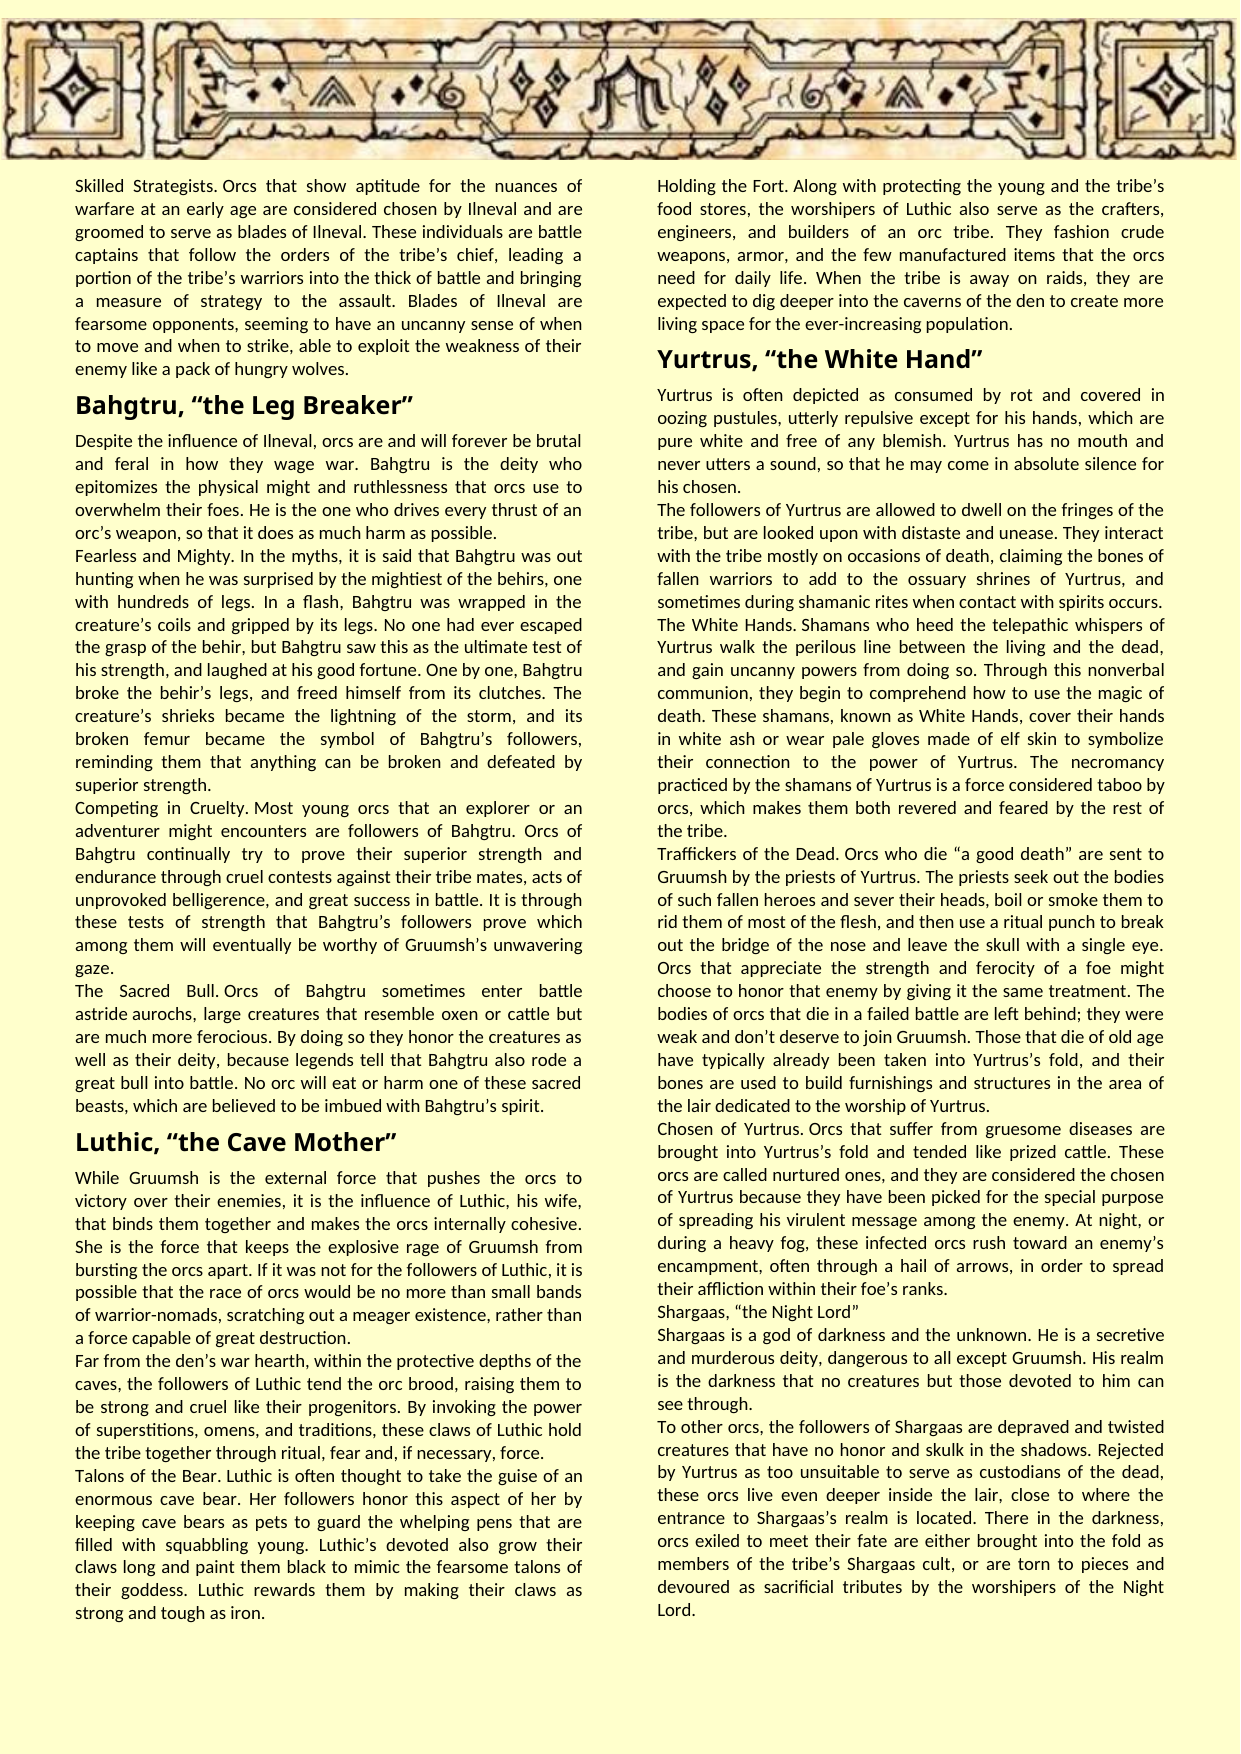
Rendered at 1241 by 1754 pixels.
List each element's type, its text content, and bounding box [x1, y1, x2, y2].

picture [0, 18, 1236, 159]
text To other orcs, the followers of Shargaas are depraved and twisted creatures that have no honor and skulk in the shadows. Rejected by Yurtrus as too unsuitable to serve as custodians of the dead, these orcs live even deeper inside the lair, close to where the entrance to Shargaas’s realm is located. There in the darkness, orcs exiled to meet their fate are either brought into the fold as members of the tribe’s Shargaas cult, or are torn to pieces and devoured as sacrificial tributes by the worshipers of the Night Lord. [657, 1415, 1165, 1621]
subtitle Bahgtru, “the Leg Breaker” [75, 388, 583, 422]
text Far from the den’s war hearth, within the protective depths of the caves, the followers of Luthic tend the orc brood, raising them to be strong and cruel like their progenitors. By invoking the power of superstitions, omens, and traditions, these claws of Luthic hold the tribe together through ritual, fear and, if necessary, force. [75, 1349, 583, 1464]
text Traffickers of the Dead. Orcs who die “a good death” are sent to Gruumsh by the priests of Yurtrus. The priests seek out the bodies of such fallen heroes and sever their heads, boil or smoke them to rid them of most of the flesh, and then use a ritual punch to break out the bridge of the nose and leave the skull with a single eye. Orcs that appreciate the strength and ferocity of a foe might choose to honor that enemy by giving it the same treatment. The bodies of orcs that die in a failed battle are left behind; they were weak and don’t deserve to join Gruumsh. Those that die of old age have typically already been taken into Yurtrus’s fold, and their bones are used to build furnishings and structures in the area of the lair dedicated to the worship of Yurtrus. [657, 842, 1165, 1117]
text Chosen of Yurtrus. Orcs that suffer from gruesome diseases are brought into Yurtrus’s fold and tended like prized cattle. These orcs are called nurtured ones, and they are considered the chosen of Yurtrus because they have been picked for the special purpose of spreading his virulent message among the enemy. At night, or during a heavy fog, these infected orcs rush toward an enemy’s encampment, often through a hail of arrows, in order to spread their affliction within their foe’s ranks. [657, 1117, 1165, 1300]
text Shargaas is a god of darkness and the unknown. He is a secretive and murderous deity, dangerous to all except Gruumsh. His realm is the darkness that no creatures but those devoted to him can see through. [657, 1323, 1165, 1415]
subtitle Yurtrus, “the White Hand” [657, 342, 1165, 376]
text Holding the Fort. Along with protecting the young and the tribe’s food stores, the worshipers of Luthic also serve as the crafters, engineers, and builders of an orc tribe. They fashion crude weapons, armor, and the few manufactured items that the orcs need for daily life. When the tribe is away on raids, they are expected to dig deeper into the caverns of the den to create more living space for the ever-increasing population. [657, 159, 1165, 334]
text The Sacred Bull. Orcs of Bahgtru sometimes enter battle astride aurochs, large creatures that resemble oxen or cattle but are much more ferocious. By doing so they honor the creatures as well as their deity, because legends tell that Bahgtru also rode a great bull into battle. No orc will eat or harm one of these sacred beasts, which are believed to be imbued with Bahgtru’s spirit. [75, 979, 583, 1117]
text Talons of the Bear. Luthic is often thought to take the guise of an enormous cave bear. Her followers honor this aspect of her by keeping cave bears as pets to guard the whelping pens that are filled with squabbling young. Luthic’s devoted also grow their claws long and paint them black to mimic the fearsome talons of their goddess. Luthic rewards them by making their claws as strong and tough as iron. [75, 1464, 583, 1624]
text Yurtrus is often depicted as consumed by rot and covered in oozing pustules, utterly repulsive except for his hands, which are pure white and free of any blemish. Yurtrus has no mouth and never utters a sound, so that he may come in absolute silence for his chosen. [657, 384, 1165, 498]
subtitle Luthic, “the Cave Mother” [75, 1124, 583, 1158]
text Despite the influence of Ilneval, orcs are and will forever be brutal and feral in how they wage war. Bahgtru is the deity who epitomizes the physical might and ruthlessness that orcs use to overwhelm their foes. He is the one who drives every thrust of an orc’s weapon, so that it does as much harm as possible. [75, 429, 583, 544]
text Skilled Strategists. Orcs that show aptitude for the nuances of warfare at an early age are considered chosen by Ilneval and are groomed to serve as blades of Ilneval. These individuals are battle captains that follow the orders of the tribe’s chief, leading a portion of the tribe’s warriors into the thick of battle and bringing a measure of strategy to the assault. Blades of Ilneval are fearsome opponents, seeming to have an uncanny sense of when to move and when to strike, able to exploit the weakness of their enemy like a pack of hungry wolves. [75, 159, 583, 380]
text The followers of Yurtrus are allowed to dwell on the fringes of the tribe, but are looked upon with distaste and unease. They interact with the tribe mostly on occasions of death, claiming the bones of fallen warriors to add to the ossuary shrines of Yurtrus, and sometimes during shamanic rites when contact with spirits occurs. [657, 498, 1165, 613]
text The White Hands. Shamans who heed the telepathic whispers of Yurtrus walk the perilous line between the living and the dead, and gain uncanny powers from doing so. Through this nonverbal communion, they begin to comprehend how to use the magic of death. These shamans, known as White Hands, cover their hands in white ash or wear pale gloves made of elf skin to symbolize their connection to the power of Yurtrus. The necromancy practiced by the shamans of Yurtrus is a force considered taboo by orcs, which makes them both revered and feared by the rest of the tribe. [657, 613, 1165, 842]
text Fearless and Mighty. In the myths, it is said that Bahgtru was out hunting when he was surprised by the mightiest of the behirs, one with hundreds of legs. In a flash, Bahgtru was wrapped in the creature’s coils and gripped by its legs. No one had ever escaped the grasp of the behir, but Bahgtru saw this as the ultimate test of his strength, and laughed at his good fortune. One by one, Bahgtru broke the behir’s legs, and freed himself from its clutches. The creature’s shrieks became the lightning of the storm, and its broken femur became the symbol of Bahgtru’s followers, reminding them that anything can be broken and defeated by superior strength. [75, 544, 583, 796]
text Shargaas, “the Night Lord” [657, 1300, 1165, 1323]
text Competing in Cruelty. Most young orcs that an explorer or an adventurer might encounters are followers of Bahgtru. Orcs of Bahgtru continually try to prove their superior strength and endurance through cruel contests against their tribe mates, acts of unprovoked belligerence, and great success in battle. It is through these tests of strength that Bahgtru’s followers prove which among them will eventually be worthy of Gruumsh’s unwavering gaze. [75, 796, 583, 979]
text While Gruumsh is the external force that pushes the orcs to victory over their enemies, it is the influence of Luthic, his wife, that binds them together and makes the orcs internally cohesive. She is the force that keeps the explosive rage of Gruumsh from bursting the orcs apart. If it was not for the followers of Luthic, it is possible that the race of orcs would be no more than small bands of warrior-nomads, scratching out a meager existence, rather than a force capable of great destruction. [75, 1166, 583, 1349]
